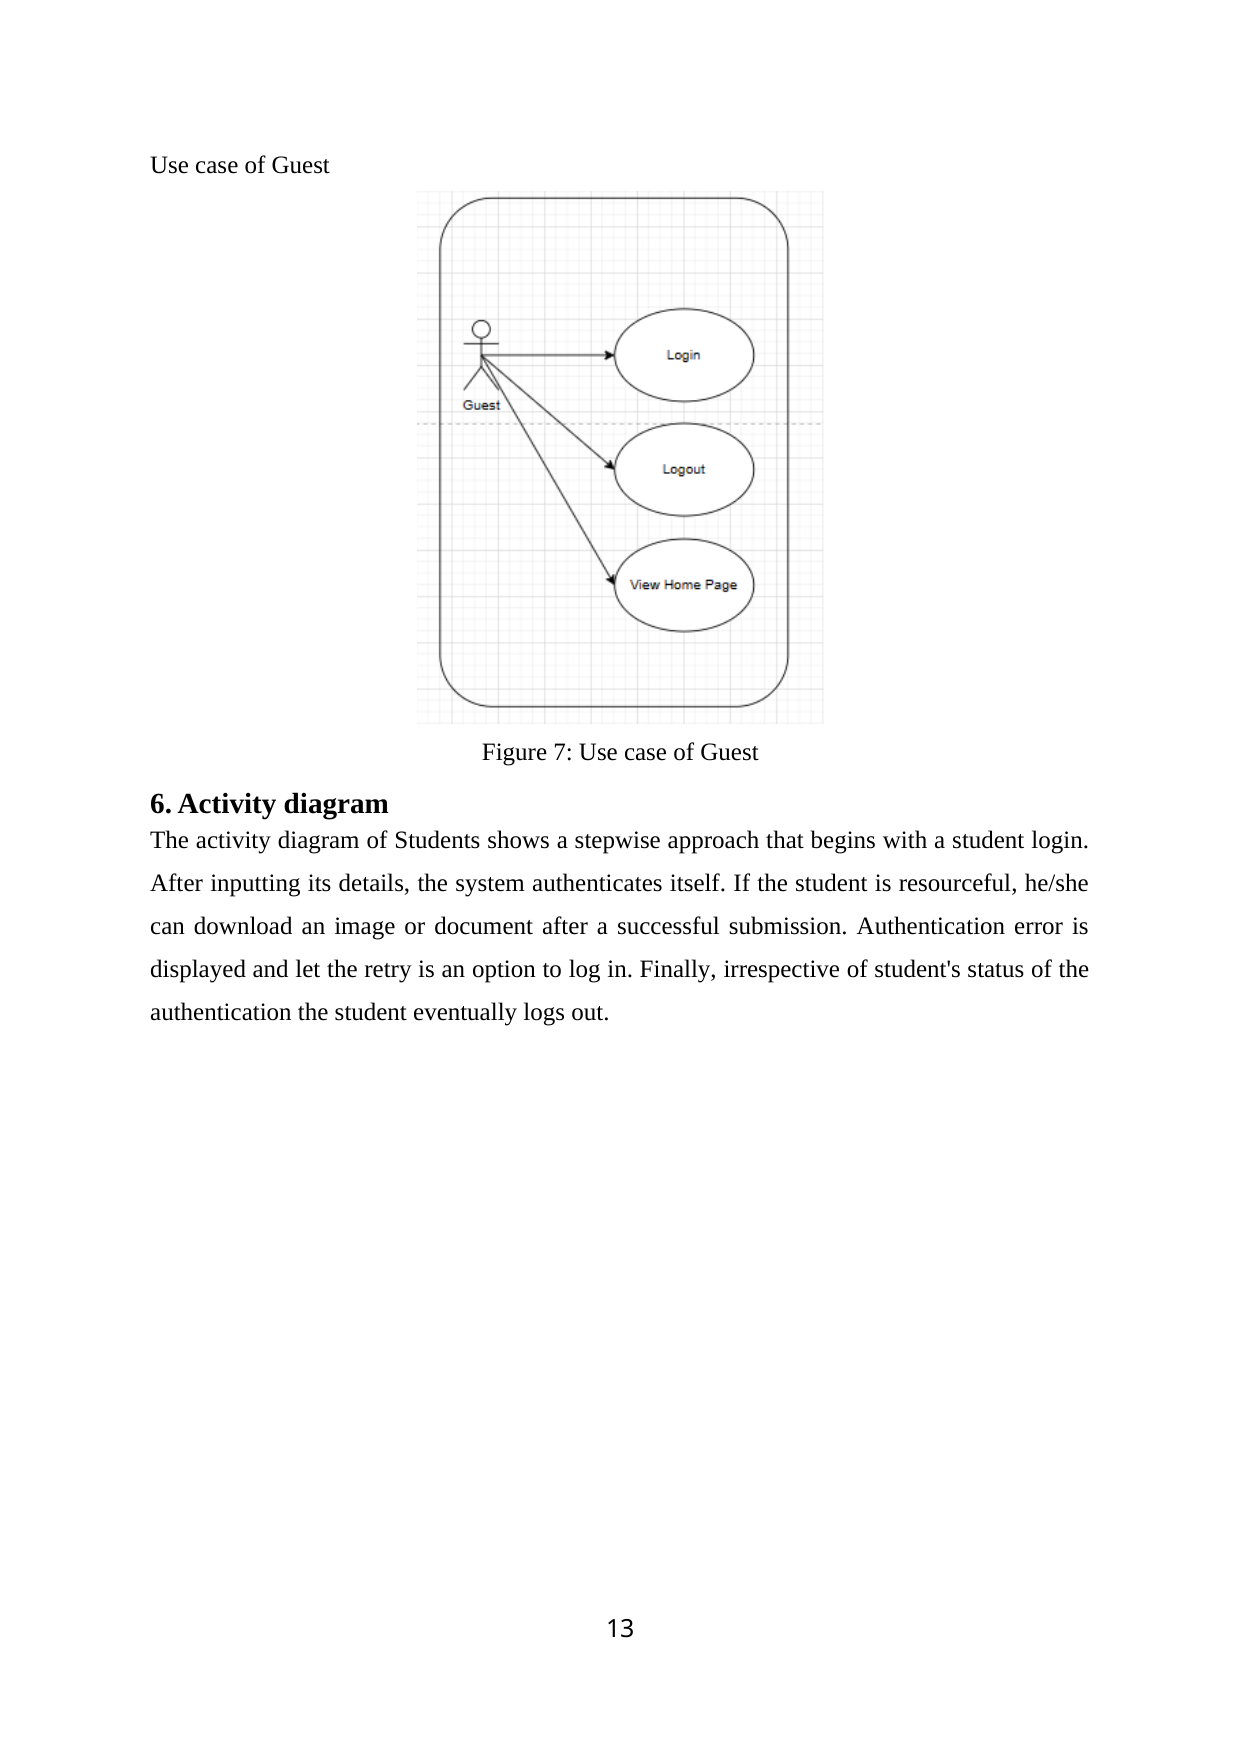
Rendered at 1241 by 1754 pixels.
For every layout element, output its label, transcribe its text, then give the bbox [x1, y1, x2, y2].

text Figure 7: Use case of Guest [150, 737, 1090, 765]
text Use case of Guest [150, 150, 1090, 179]
picture [417, 191, 824, 724]
subtitle 6. Activity diagram [150, 786, 1090, 820]
text The activity diagram of Students shows a stepwise approach that begins with a student login. After inputting its details, the system authenticates itself. If the student is resourceful, he/she can download an image or document after a successful submission. Authentication error is displayed and let the retry is an option to log in. Finally, irrespective of student's status of the authentication the student eventually logs out. [150, 825, 1090, 1026]
